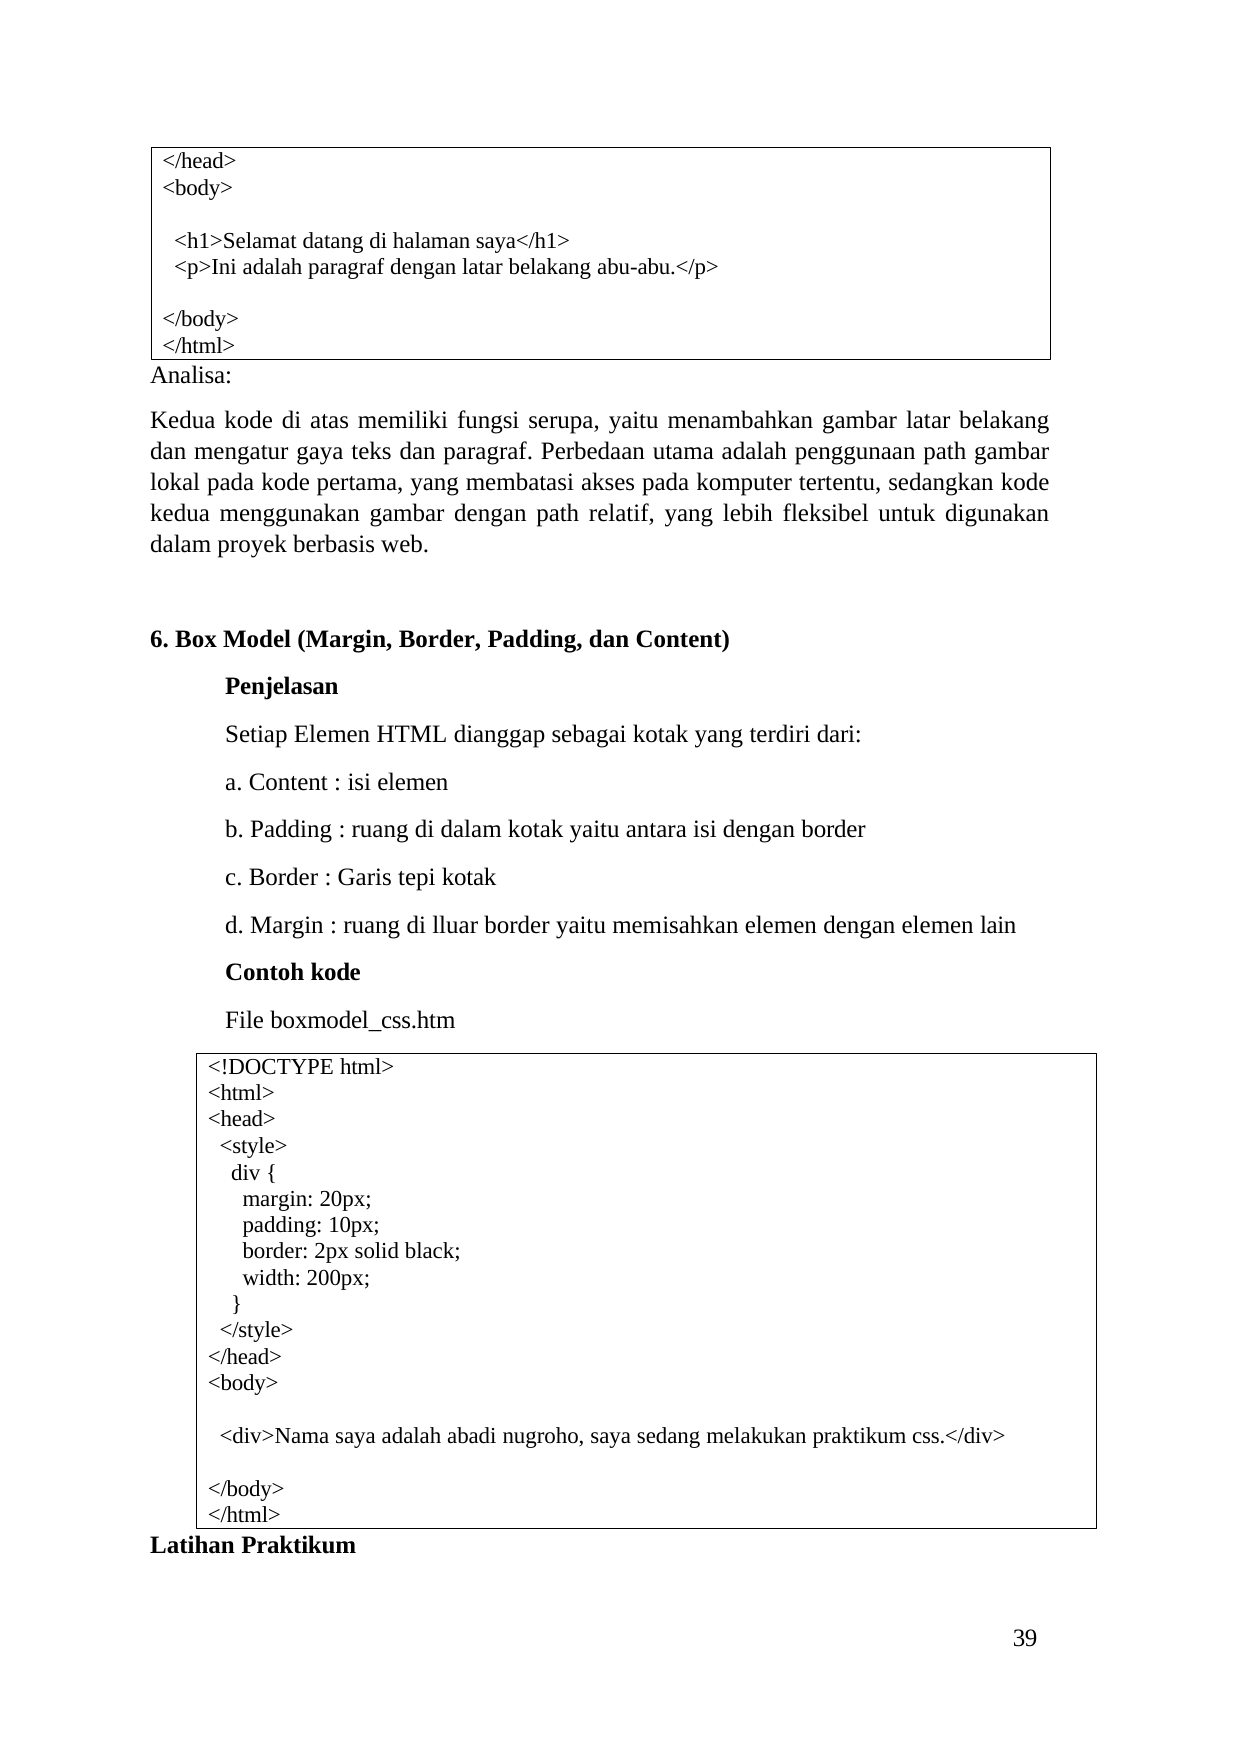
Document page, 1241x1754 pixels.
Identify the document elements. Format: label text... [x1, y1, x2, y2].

text File boxmodel_css.htm [225, 1005, 1137, 1034]
list Margin : ruang di lluar border yaitu memisahkan elemen dengan elemen lain [225, 910, 1137, 938]
list Padding : ruang di dalam kotak yaitu antara isi dengan border [225, 814, 1137, 843]
list Border : Garis tepi kotak [225, 862, 1137, 891]
list Content : isi elemen [225, 767, 1137, 795]
subtitle Box Model (Margin, Border, Padding, dan Content) Penjelasan [150, 624, 730, 700]
text Analisa: [150, 361, 1137, 389]
text Setiap Elemen HTML dianggap sebagai kotak yang terdiri dari: [225, 719, 1137, 748]
text Kedua kode di atas memiliki fungsi serupa, yaitu menambahkan gambar latar belakang dan mengatur gaya teks dan paragraf. Perbedaan utama adalah penggunaan path gambar lokal pada kode pertama, yang membatasi akses pada komputer tertentu, sedangkan kode kedua menggunakan gambar dengan path relatif, yang lebih fleksibel untuk digunakan dalam proyek berbasis web. [150, 405, 1050, 558]
subtitle Latihan Praktikum [150, 1051, 1137, 1558]
subtitle Contoh kode [225, 957, 1137, 986]
